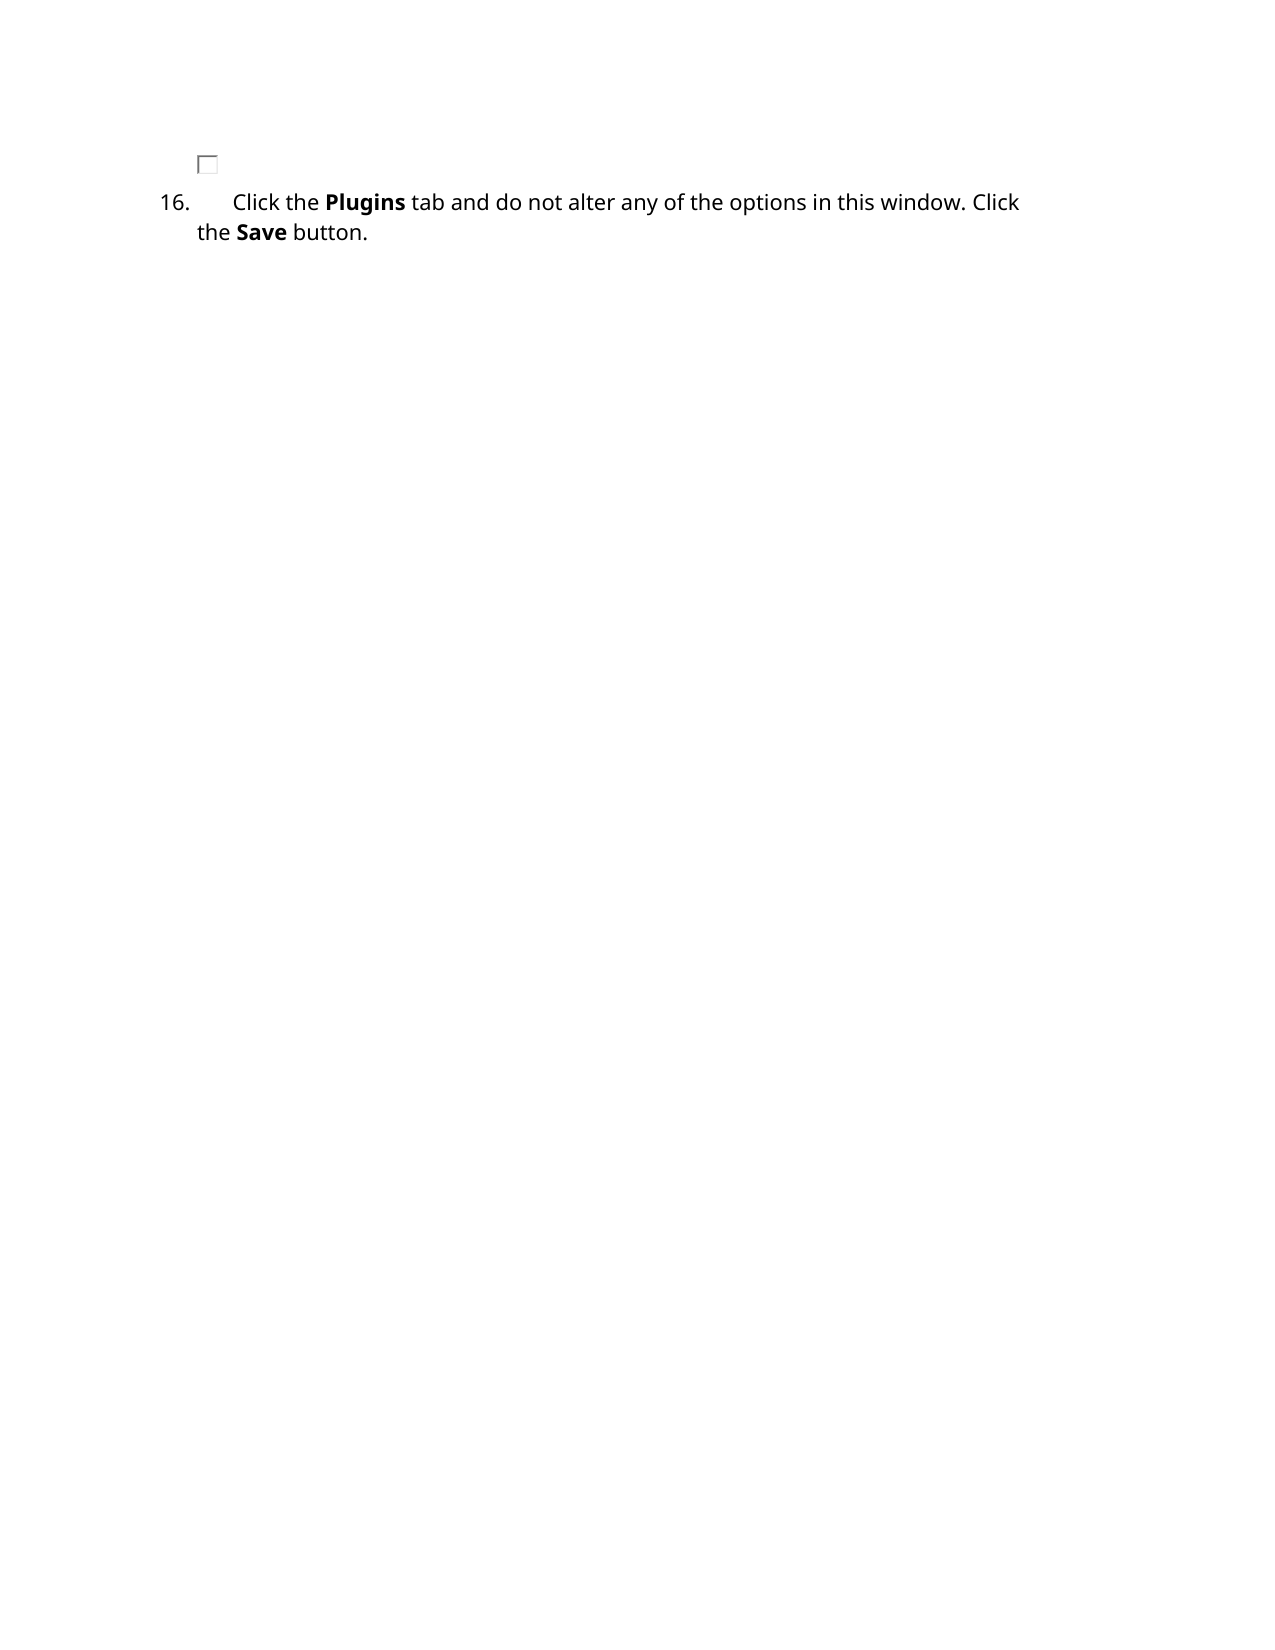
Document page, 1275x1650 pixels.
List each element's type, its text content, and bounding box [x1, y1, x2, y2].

list Click the Plugins tab and do not alter any of the options in this window. Click the Save button. [159, 150, 1125, 247]
